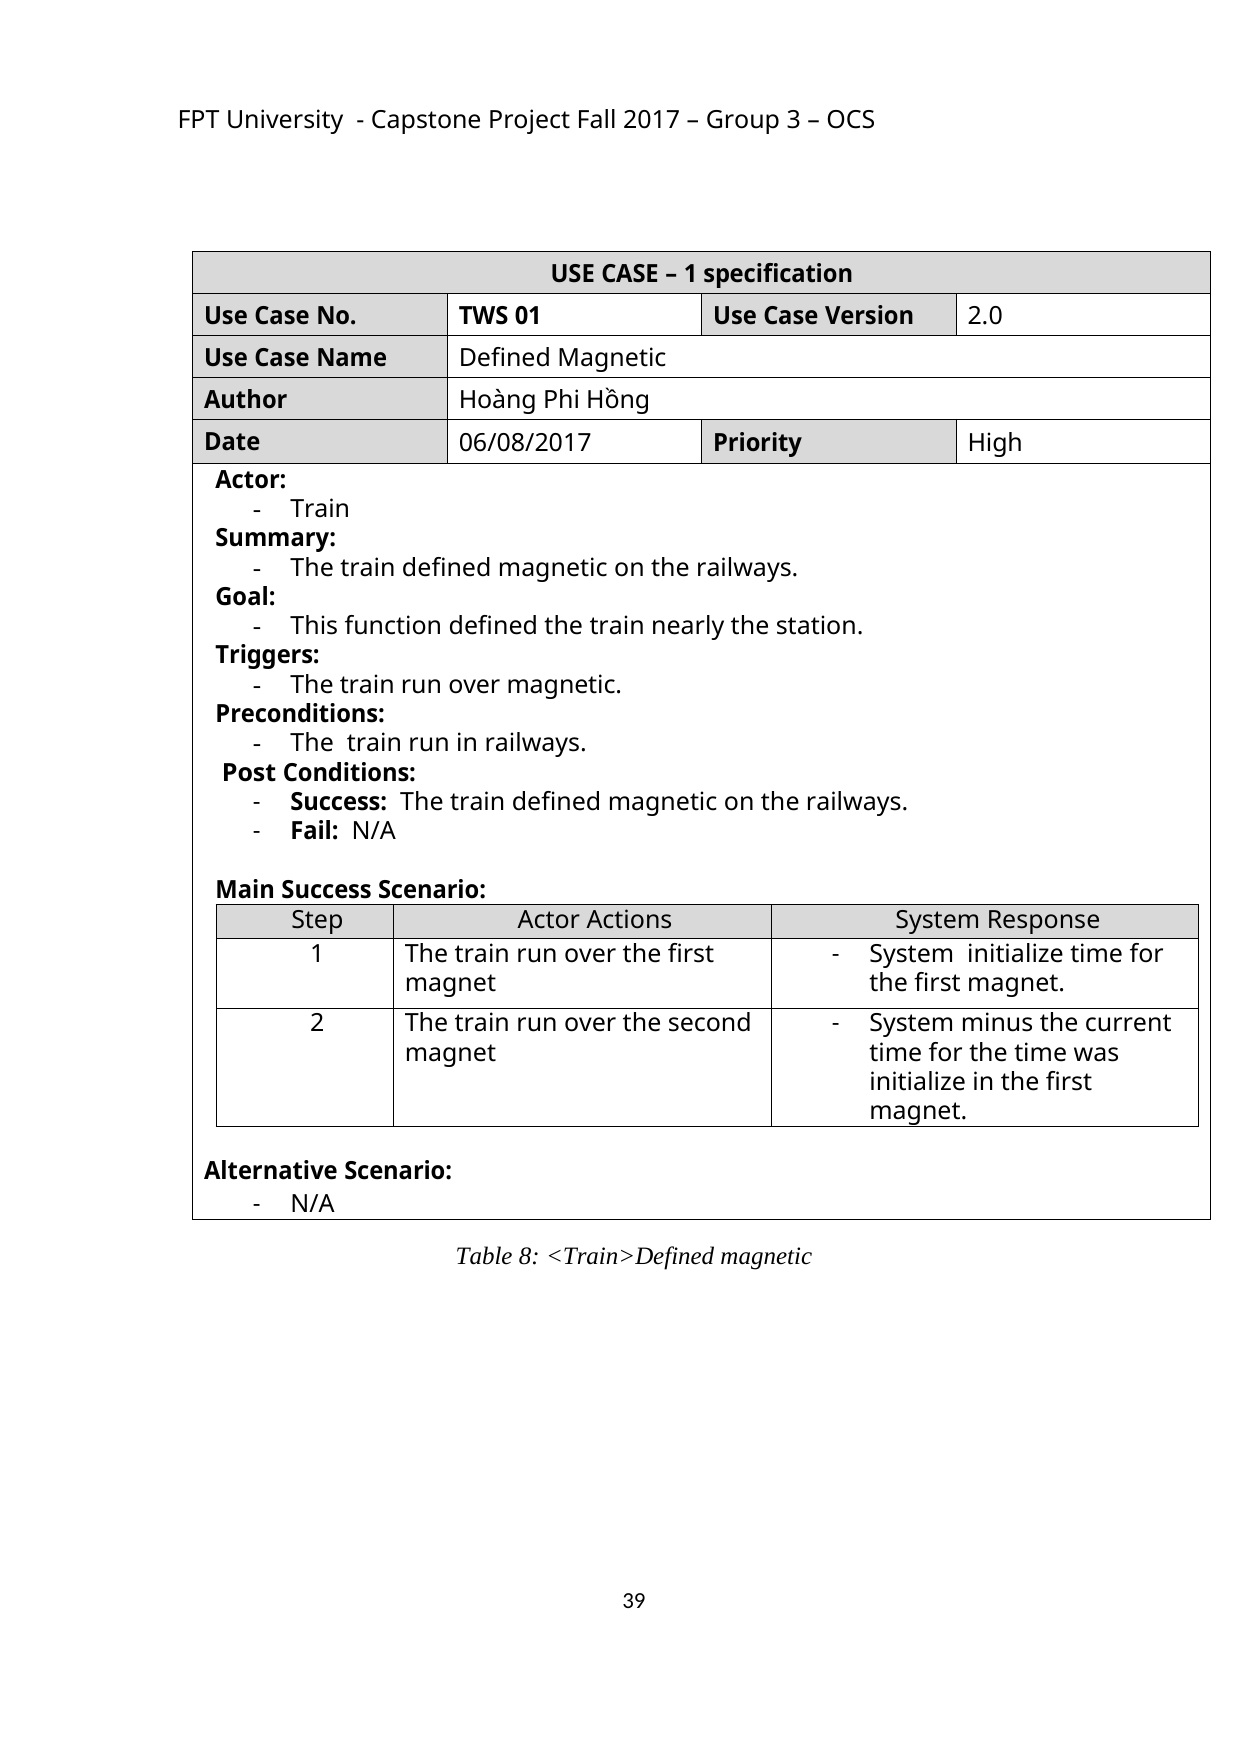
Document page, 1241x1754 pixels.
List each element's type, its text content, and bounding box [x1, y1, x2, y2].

table_cell Priority [702, 420, 956, 463]
table_cell Actor: Train Summary: The train defined magnetic on the railways. Goal: This function defined the train nearly the station. Triggers: The train run over magnetic. Preconditions: The train run in railways. Post Conditions: Success: The train defined magnetic on the railways. Fail: N/A Main Success Scenario: Alternative Scenario: N/A [193, 464, 1210, 1219]
table_cell Date [193, 420, 447, 463]
table_cell 2.0 [957, 294, 1210, 335]
table_cell 06/08/2017 [448, 420, 701, 463]
table_cell Defined Magnetic [448, 336, 1210, 377]
table_cell Author [193, 378, 447, 419]
table_cell TWS 01 [448, 294, 701, 335]
table_cell Use Case Version [702, 294, 956, 335]
table_header USE CASE – 1 specification [193, 252, 1210, 293]
table_cell High [957, 420, 1210, 463]
text Table 8: <Train>Defined magnetic [177, 246, 1090, 1270]
table_cell Hoàng Phi Hồng [448, 378, 1210, 419]
table_cell Use Case No. [193, 294, 447, 335]
table_cell Use Case Name [193, 336, 447, 377]
